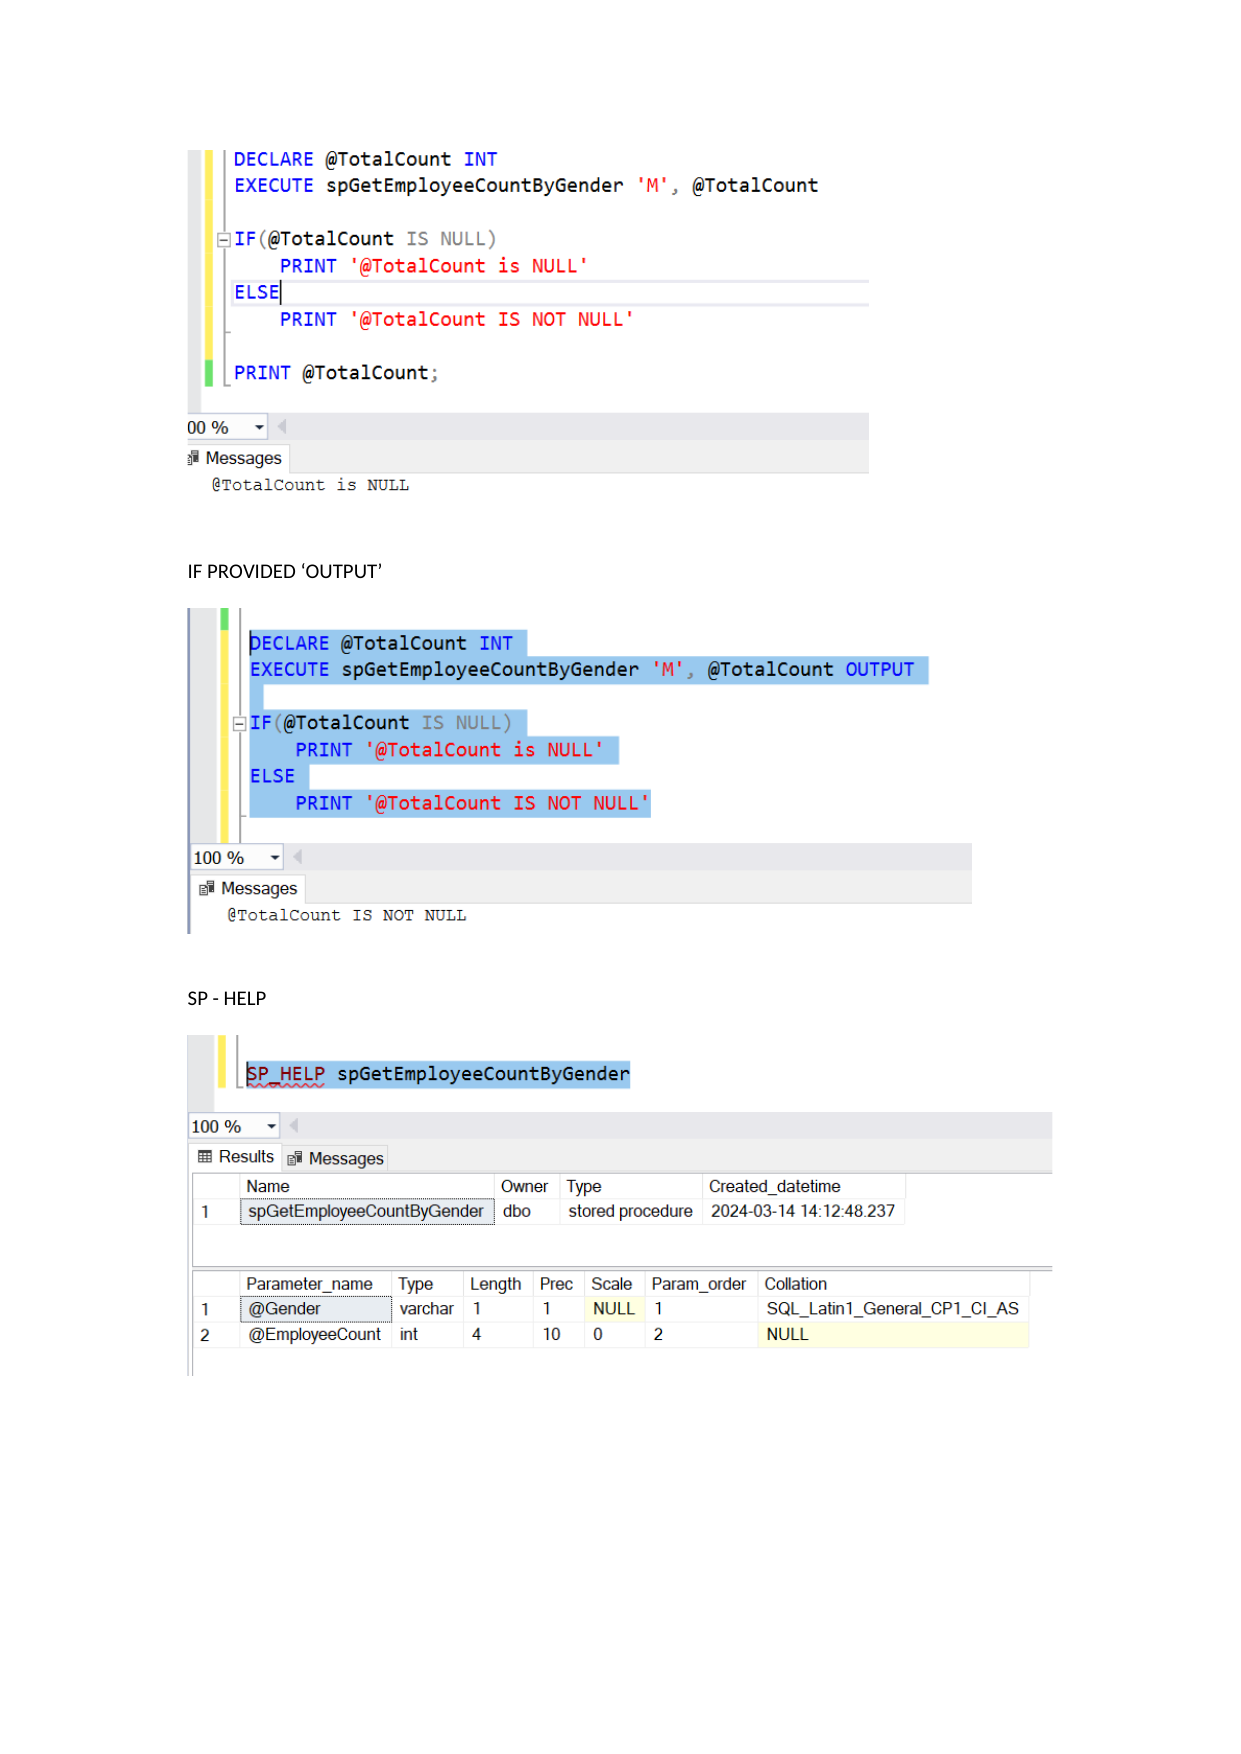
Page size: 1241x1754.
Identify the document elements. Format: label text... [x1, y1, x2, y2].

list IF PROVIDED ‘OUTPUT’ [187, 558, 1053, 583]
picture [187, 608, 972, 934]
list SP - HELP [187, 985, 1053, 1010]
picture [187, 1035, 1053, 1376]
picture [187, 150, 869, 508]
